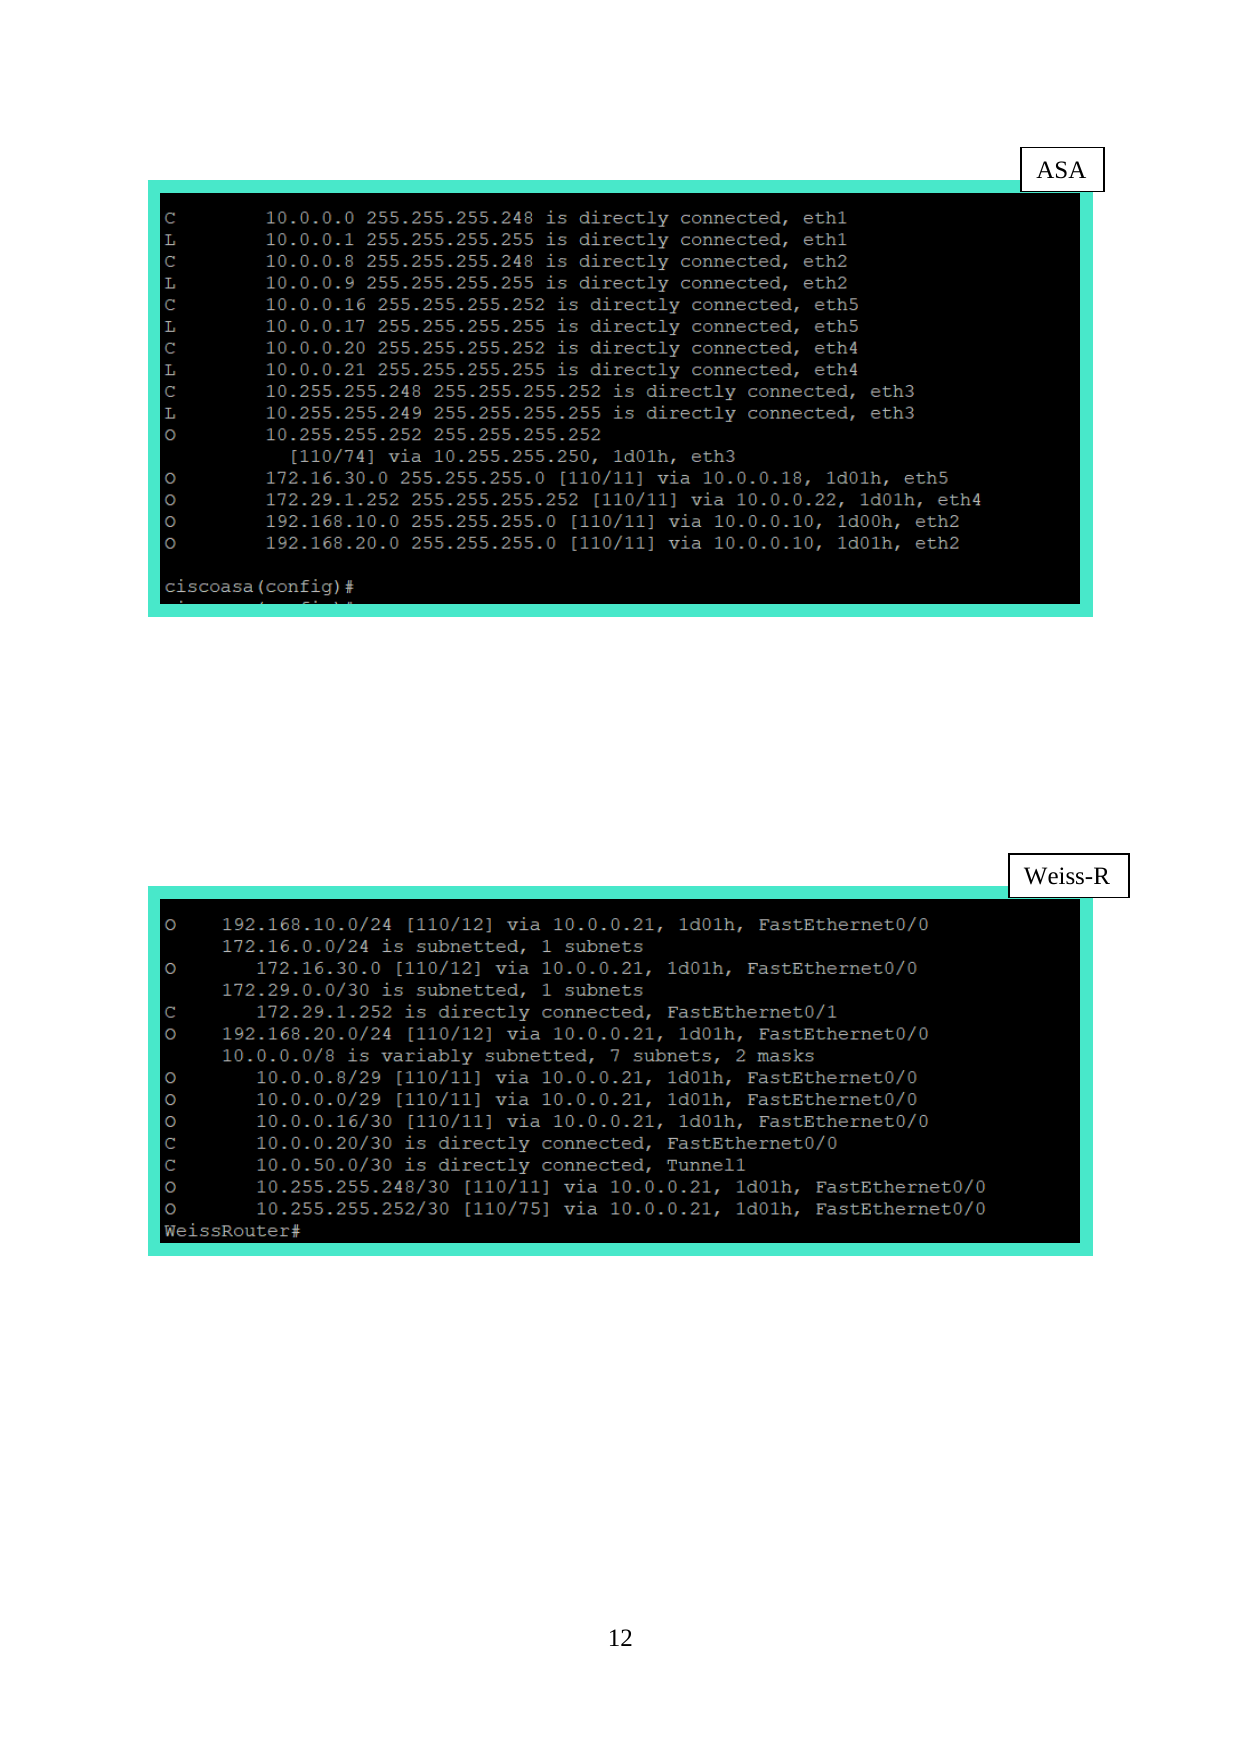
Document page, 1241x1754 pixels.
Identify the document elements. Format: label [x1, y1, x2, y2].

picture [160, 467, 1080, 604]
picture [160, 1127, 1080, 1243]
